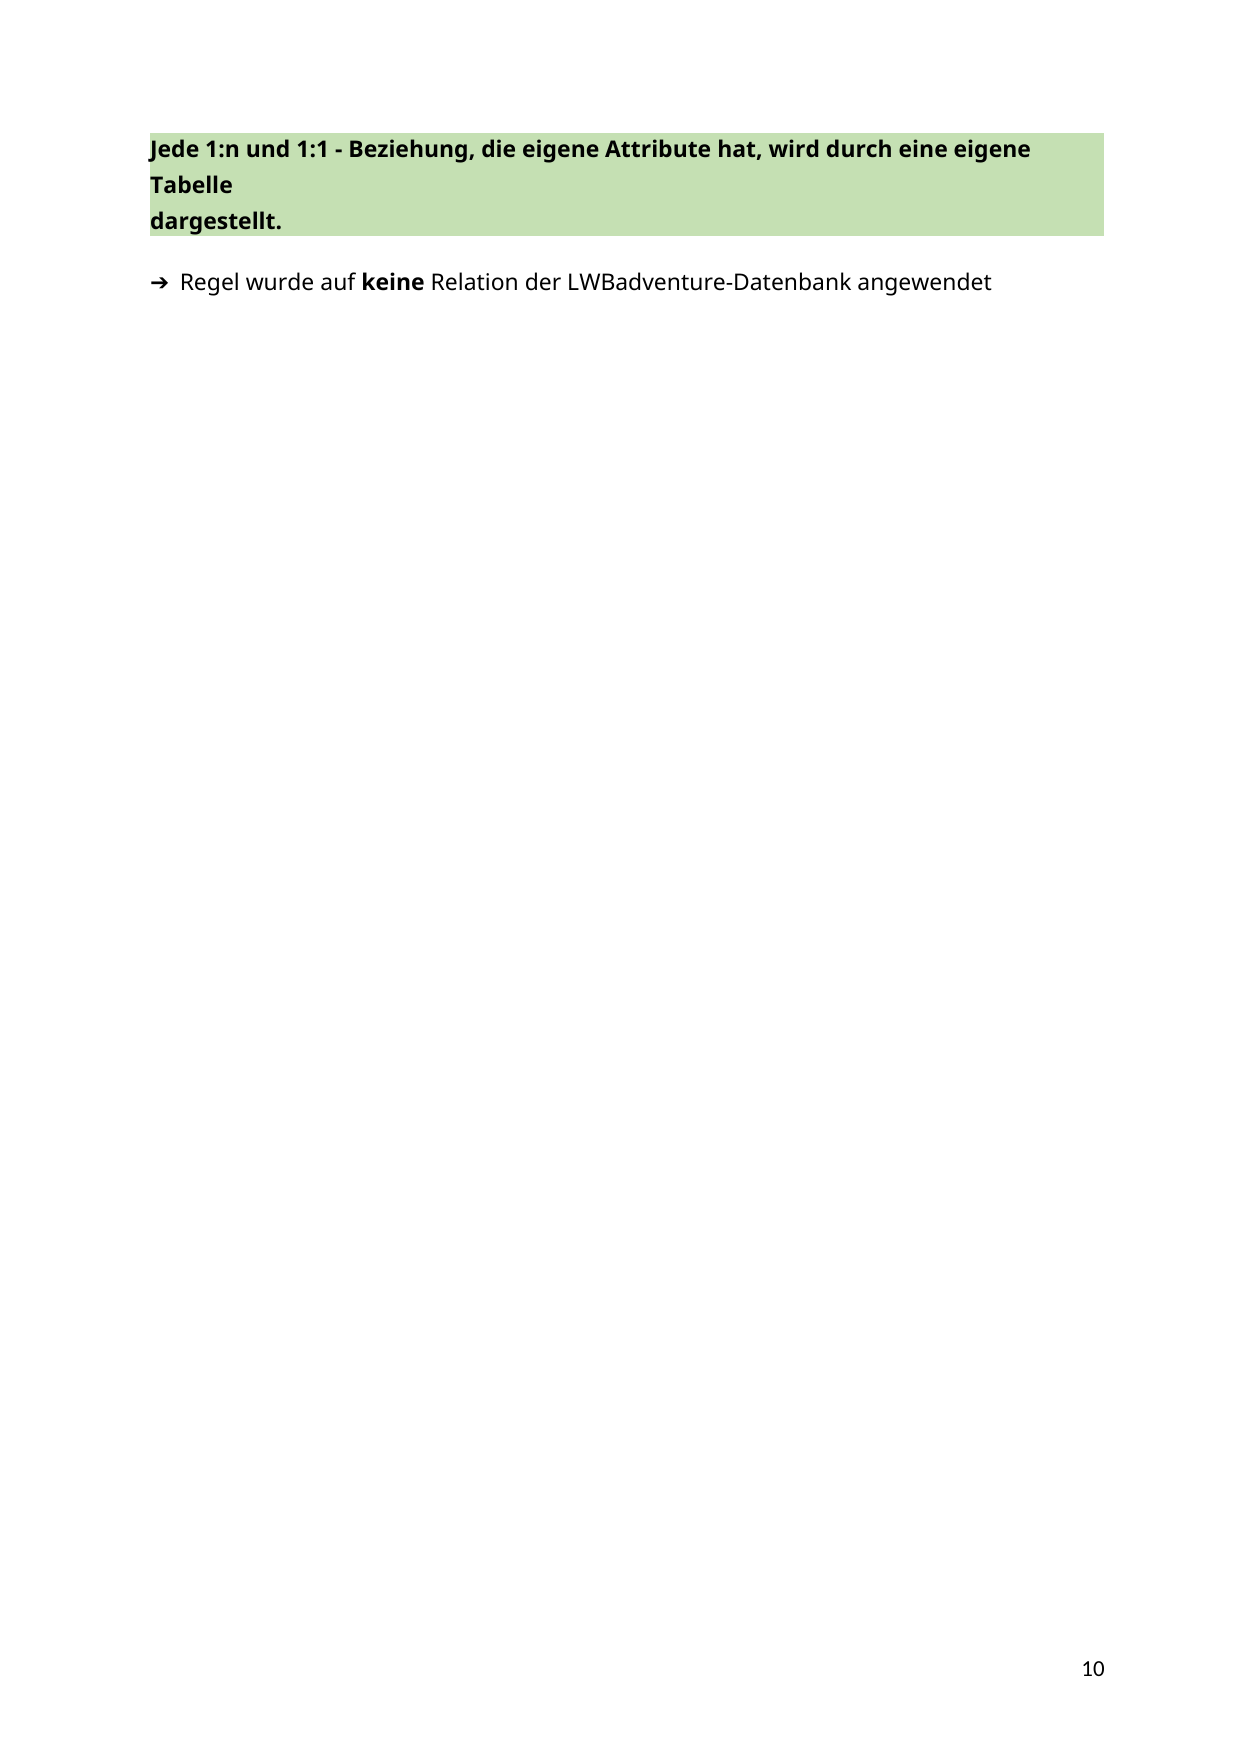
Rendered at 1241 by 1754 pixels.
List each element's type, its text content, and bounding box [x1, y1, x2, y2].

text ➔ Regel wurde auf keine Relation der LWBadventure-Datenbank angewendet [150, 266, 1104, 297]
text Jede 1:n und 1:1 - Beziehung, die eigene Attribute hat, wird durch eine eigene Tabelle [150, 133, 1104, 200]
text dargestellt. [150, 205, 1104, 236]
